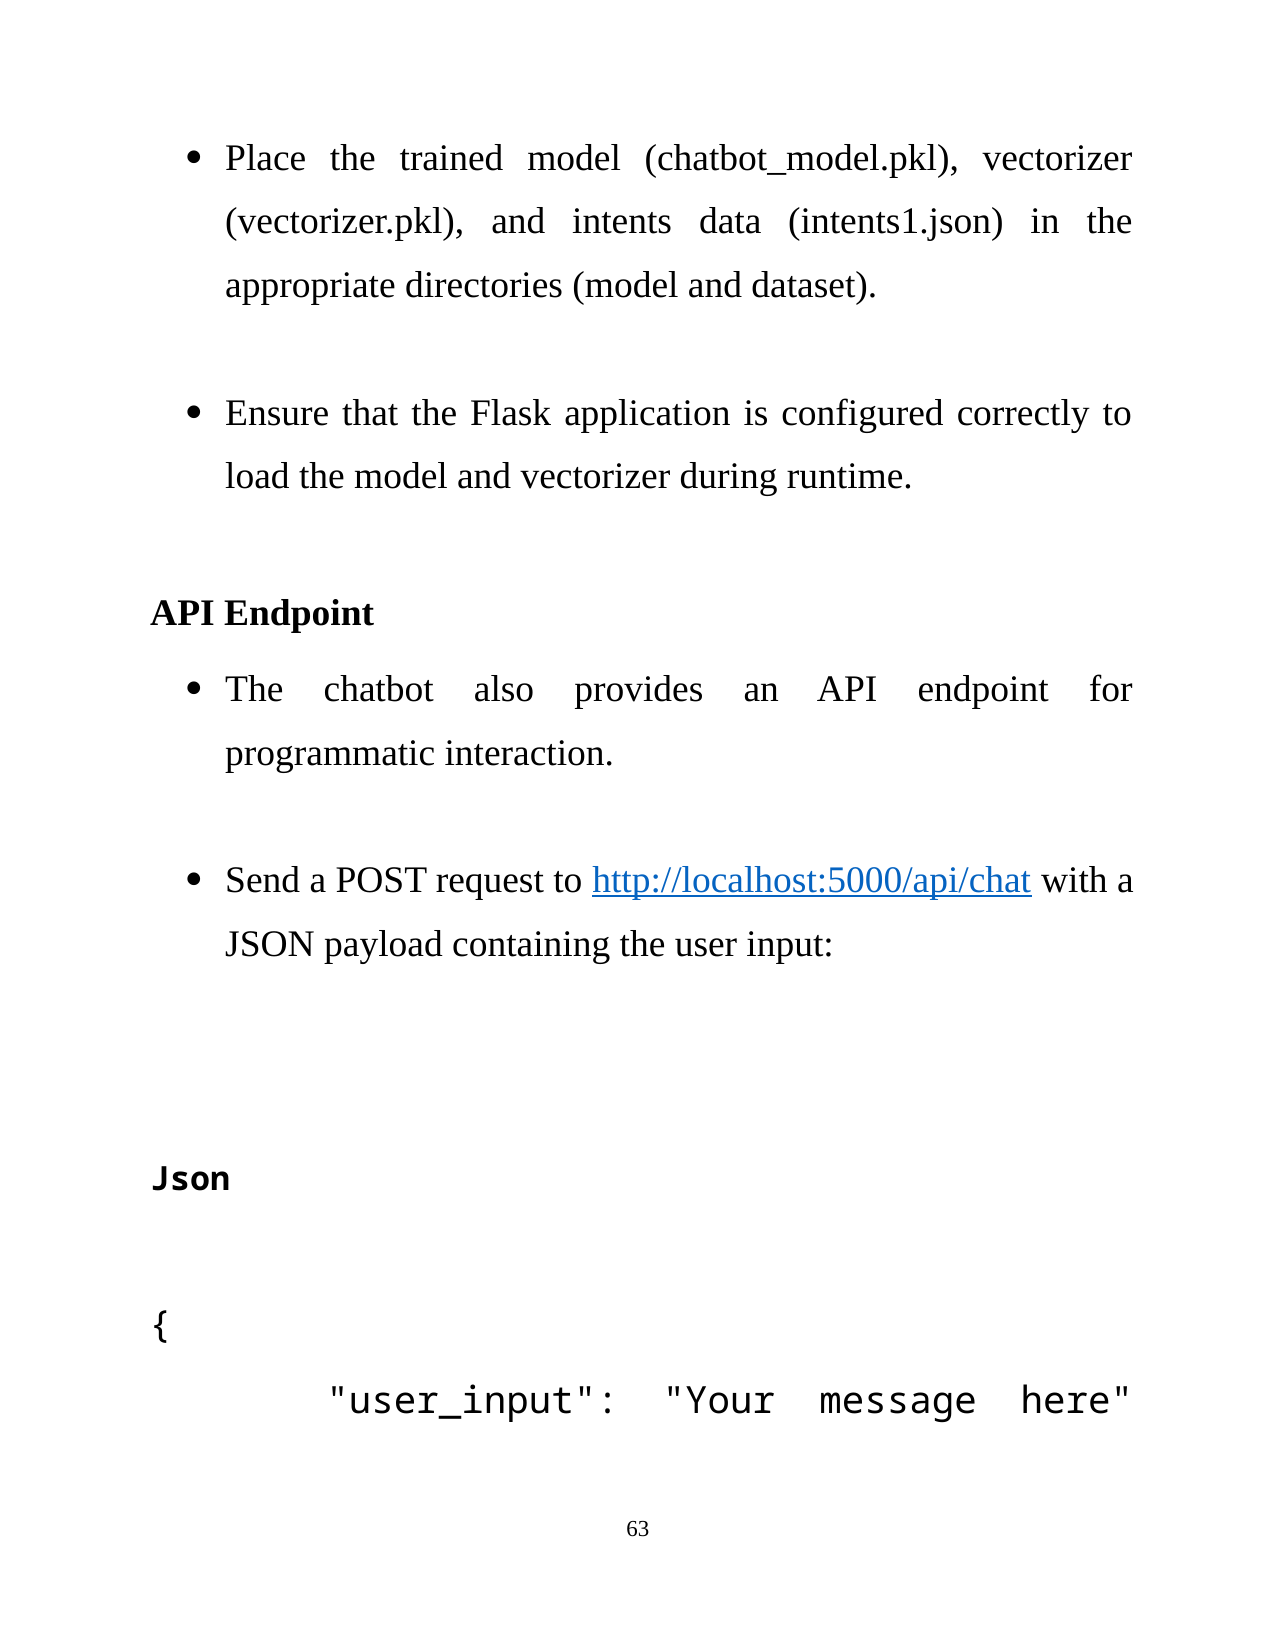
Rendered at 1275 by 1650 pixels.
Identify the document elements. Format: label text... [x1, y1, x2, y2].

list Place the trained model (chatbot_model.pkl), vectorizer (vectorizer.pkl), and intents data (intents1.json) in the appropriate directories (model and dataset). [187, 135, 1133, 306]
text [149, 1298, 1133, 1424]
list The chatbot also provides an API endpoint for programmatic interaction. [187, 666, 1133, 773]
subtitle API Endpoint [150, 591, 1133, 634]
list Send a POST request to http://localhost:5000/api/chat with a JSON payload containing the user input: [187, 858, 1133, 964]
list Ensure that the Flask application is configured correctly to load the model and vectorizer during runtime. [187, 390, 1133, 497]
text Json [150, 1155, 1133, 1201]
